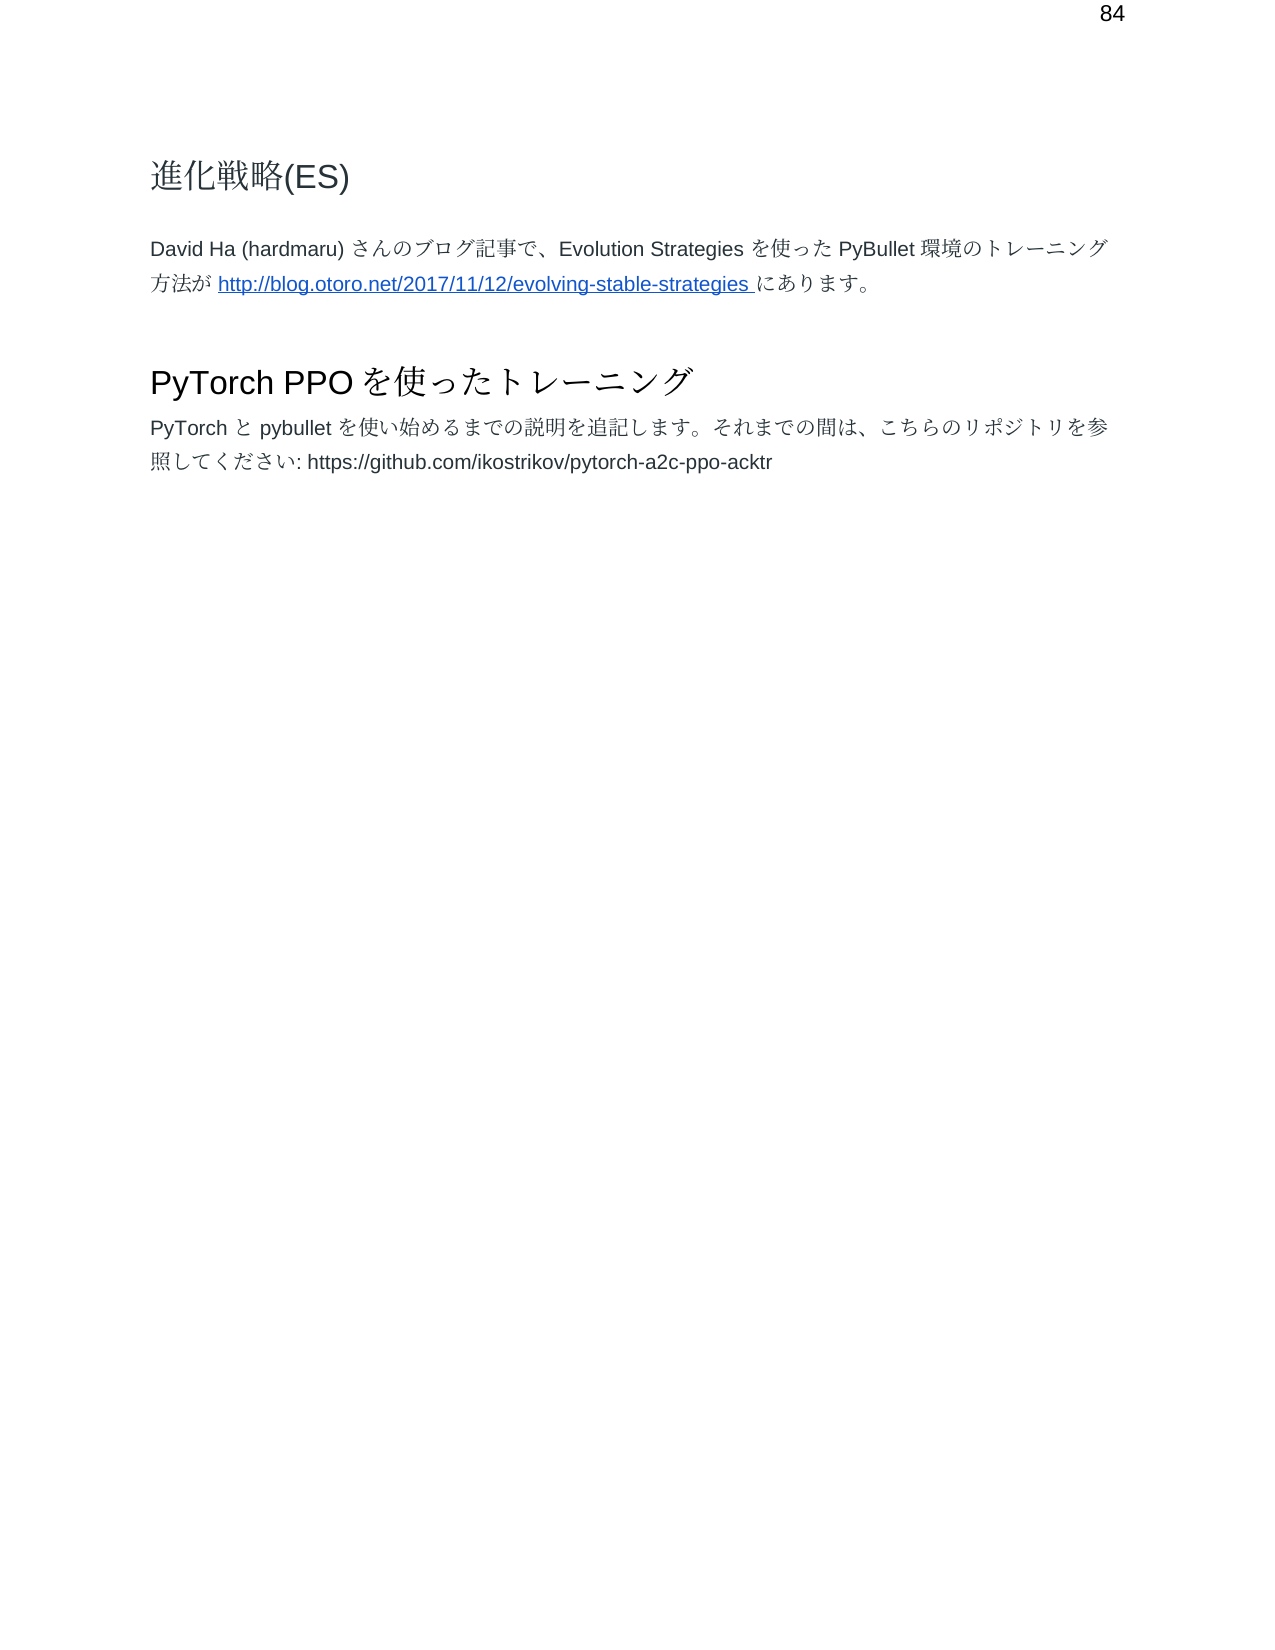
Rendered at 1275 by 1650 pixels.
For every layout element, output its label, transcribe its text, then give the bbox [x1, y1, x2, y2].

text David Ha (hardmaru) さんのブログ記事で、Evolution Strategies を使った PyBullet 環境のトレーニング方法が http://blog.otoro.net/2017/11/12/evolving-stable-strategies にあります。 [150, 233, 1125, 297]
text PyTorch と pybullet を使い始めるまでの説明を追記します。それまでの間は、こちらのリポジトリを参照してください: https://github.com/ikostrikov/pytorch-a2c-ppo-acktr [150, 411, 1125, 476]
text 進化戦略(ES) [150, 150, 1125, 198]
text PyTorch PPOを使ったトレーニング [150, 356, 1125, 404]
